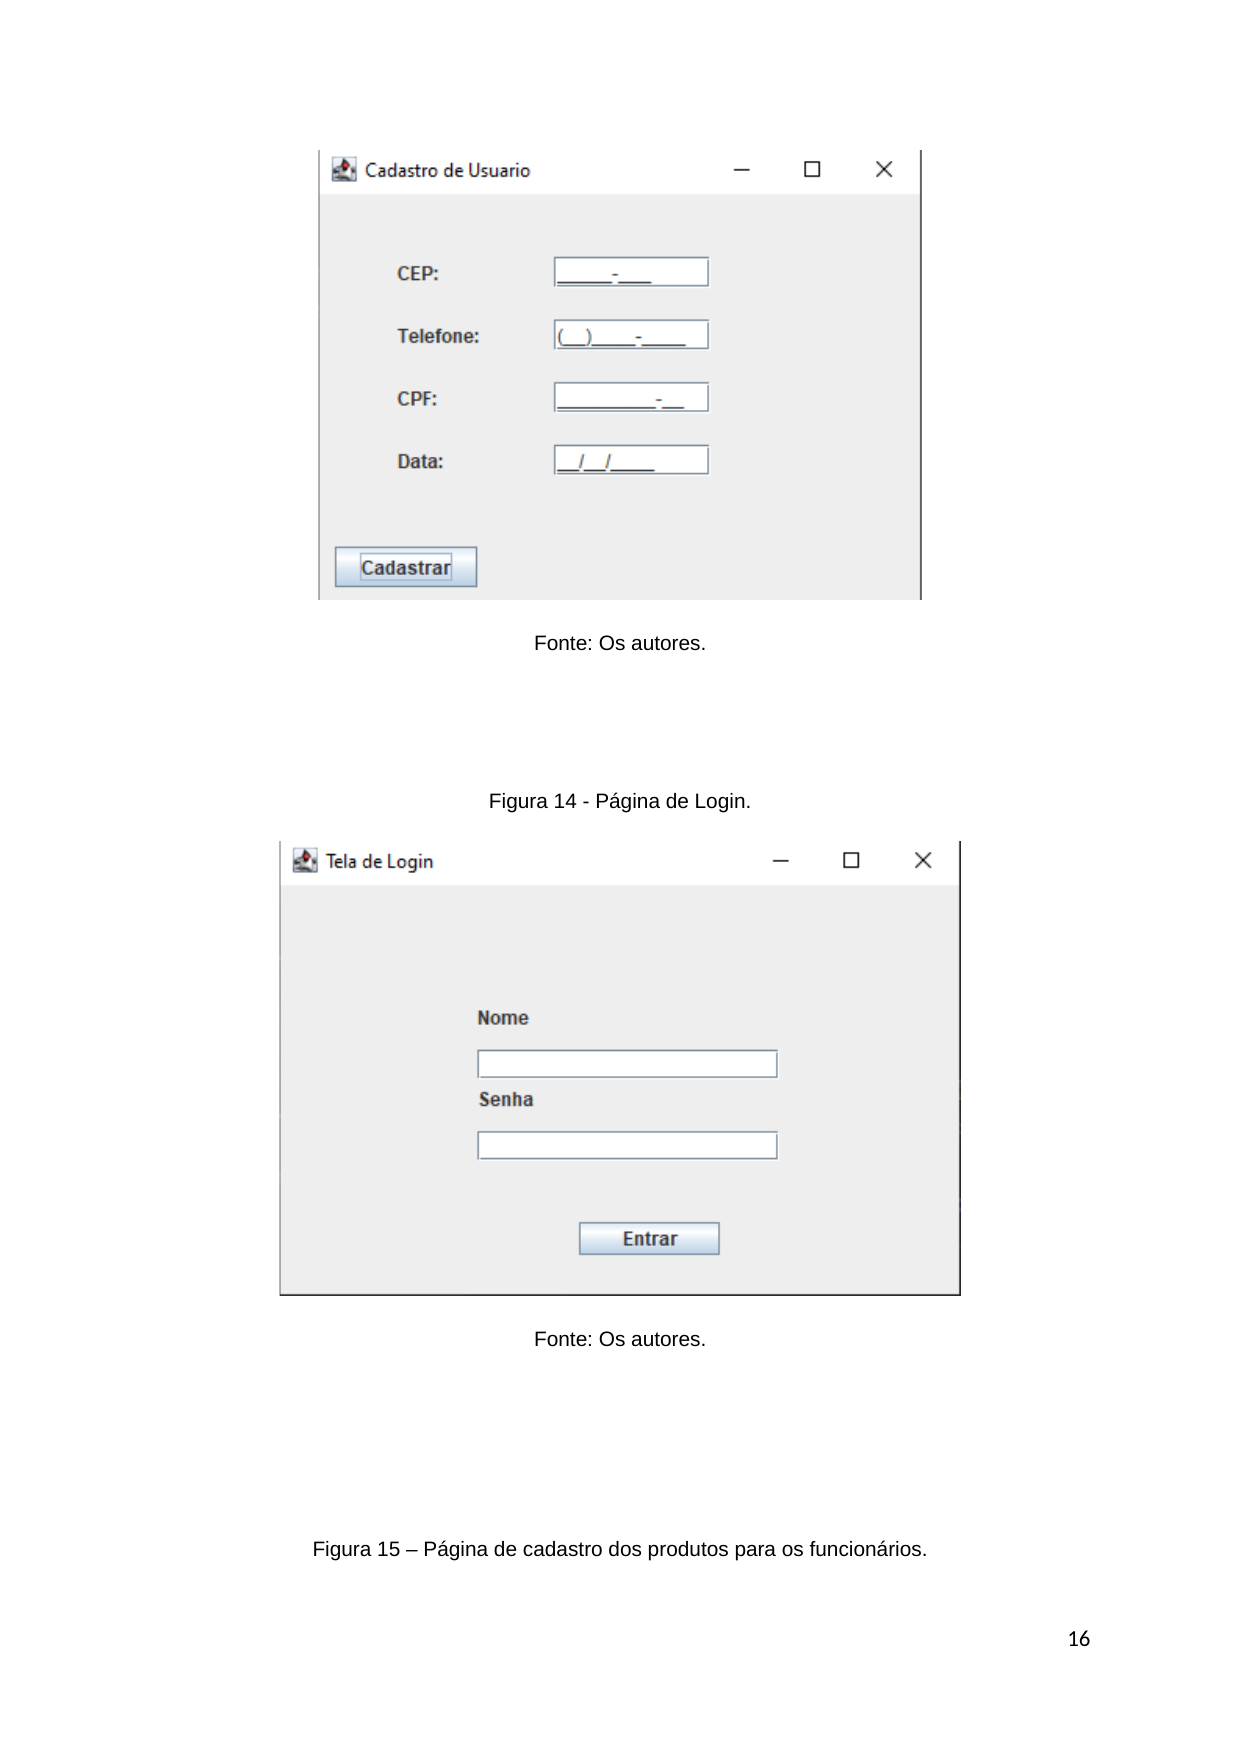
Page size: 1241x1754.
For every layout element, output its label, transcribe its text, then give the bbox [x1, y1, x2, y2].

text Fonte: Os autores. [150, 1326, 1090, 1350]
text Figura 15 – Página de cadastro dos produtos para os funcionários. [150, 1537, 1090, 1561]
text Figura 14 - Página de Login. [150, 788, 1090, 812]
picture [279, 841, 961, 1296]
text Fonte: Os autores. [150, 631, 1090, 654]
picture [318, 150, 922, 600]
